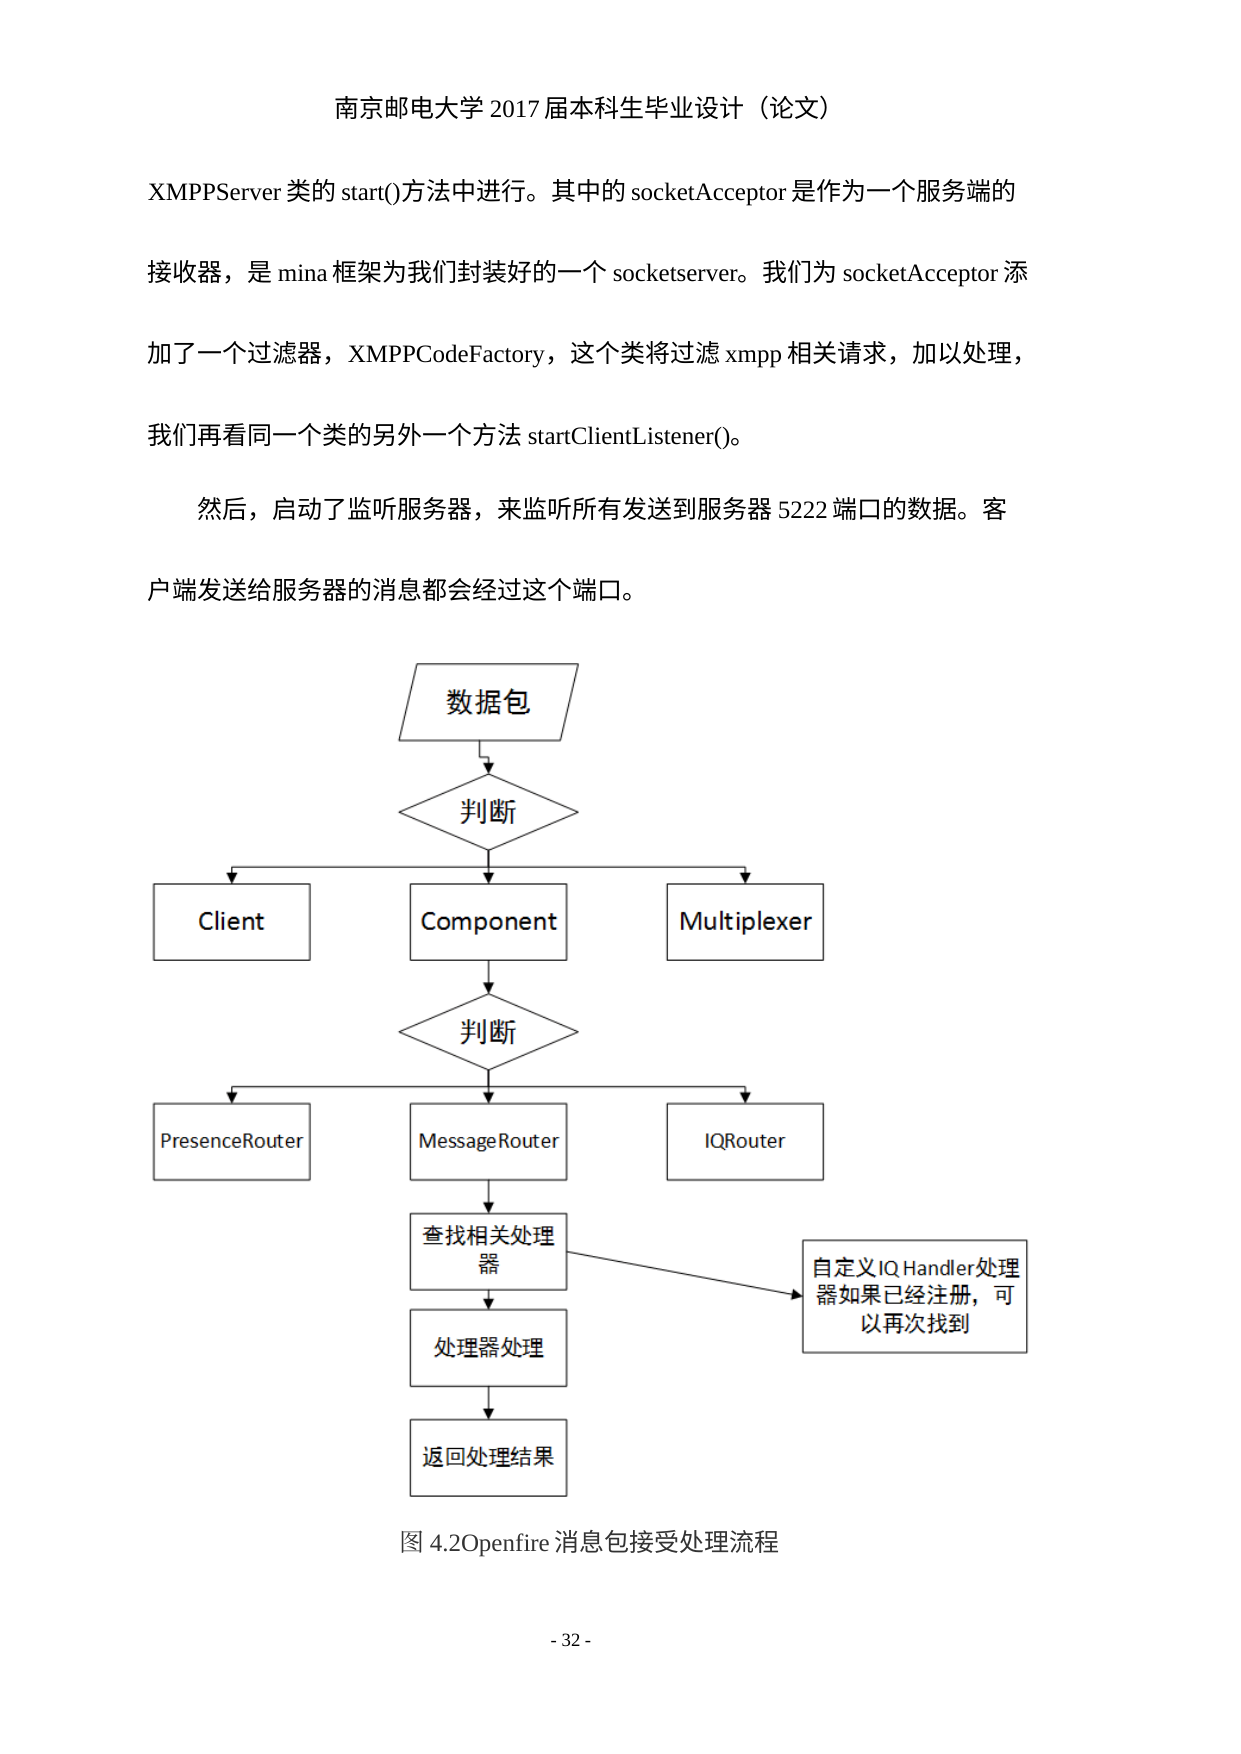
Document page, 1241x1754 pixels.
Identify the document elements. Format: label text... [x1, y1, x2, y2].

text 然后，启动了监听服务器，来监听所有发送到服务器5222端口的数据。客户端发送给服务器的消息都会经过这个端口。 [148, 475, 1031, 621]
text 图4.2Openfire消息包接受处理流程 [148, 1498, 1031, 1573]
picture [148, 662, 1031, 1498]
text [148, 157, 1031, 466]
